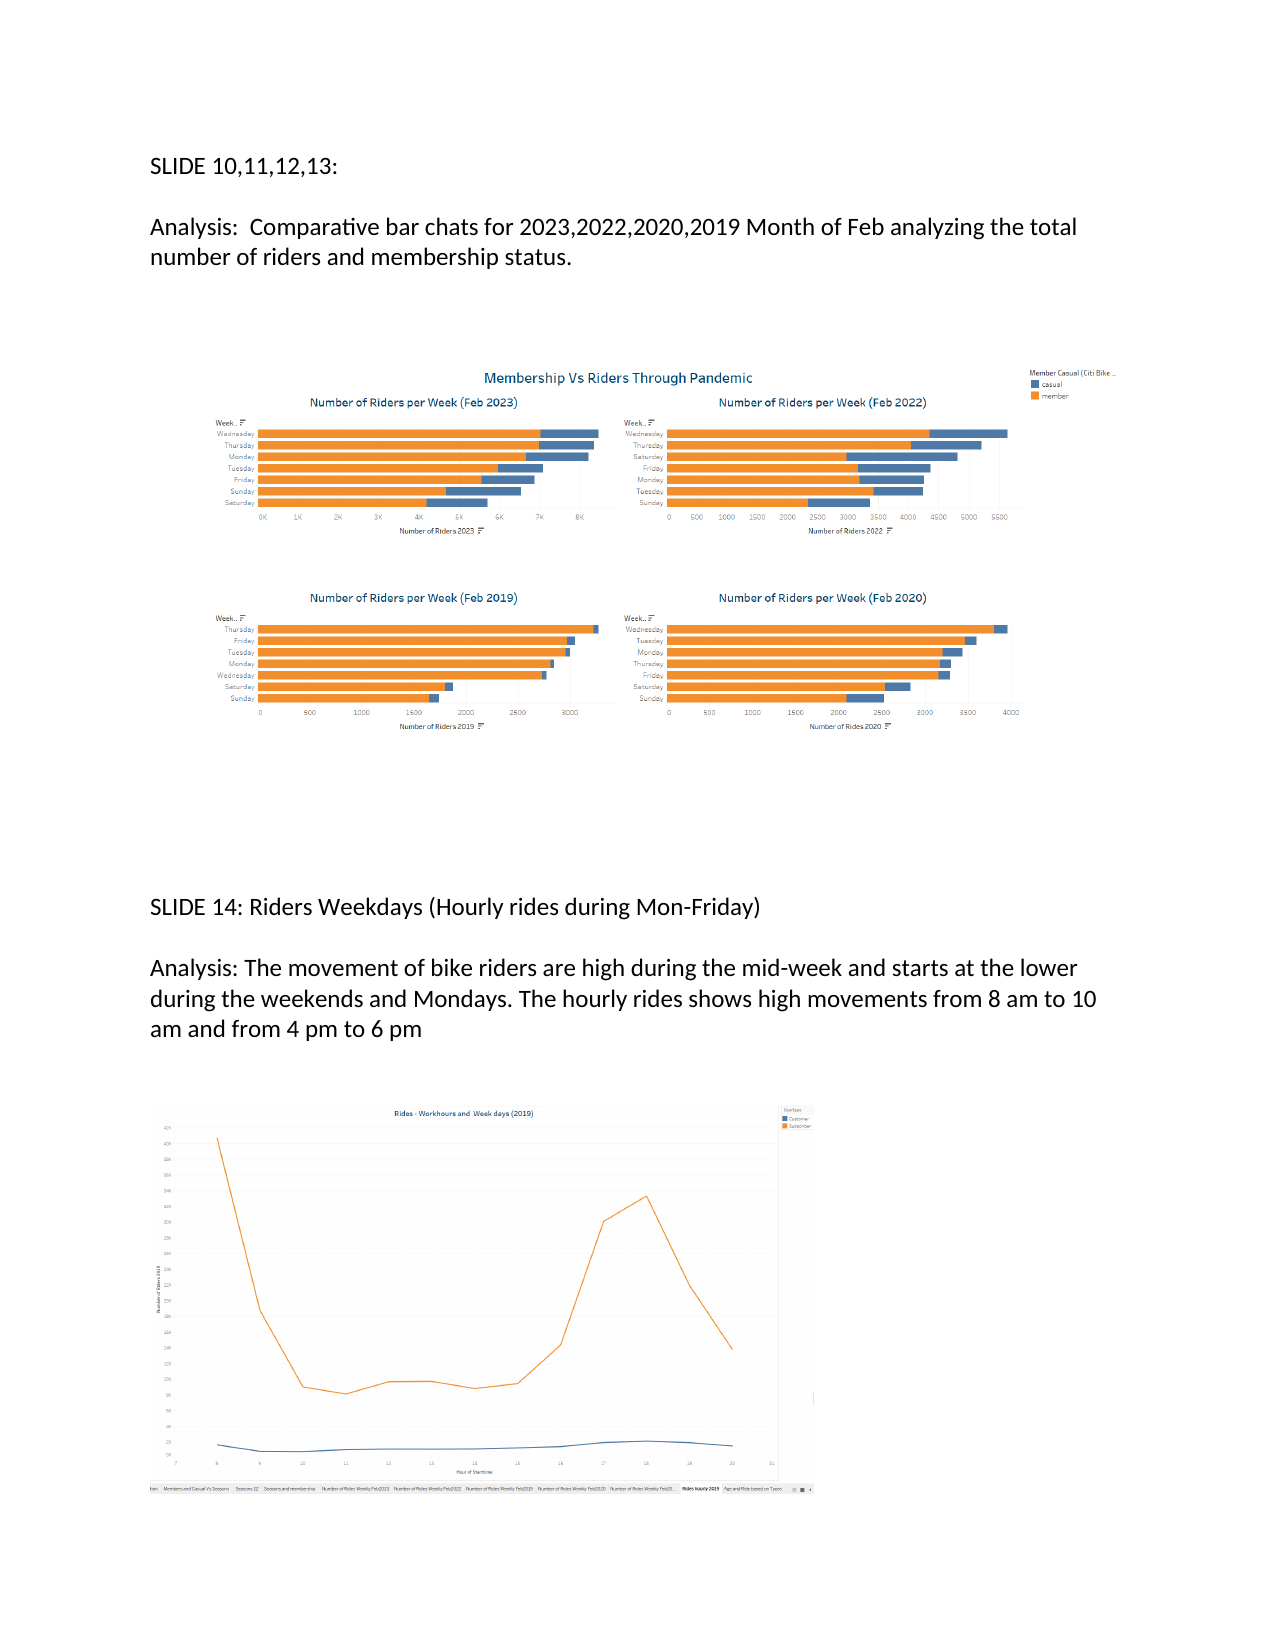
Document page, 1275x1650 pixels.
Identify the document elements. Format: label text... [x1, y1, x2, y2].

text Analysis: The movement of bike riders are high during the mid-week and starts at the lower during the weekends and Mondays. The hourly rides shows high movements from 8 am to 10 am and from 4 pm to 6 pm [150, 952, 1125, 1044]
text SLIDE 10,11,12,13: Analysis: Comparative bar chats for 2023,2022,2020,2019 Month of Feb analyzing the total number of riders and membership status. [150, 150, 1125, 272]
picture [150, 302, 1125, 831]
text SLIDE 14: Riders Weekdays (Hourly rides during Mon-Friday) [150, 891, 1125, 922]
picture [150, 1105, 814, 1494]
